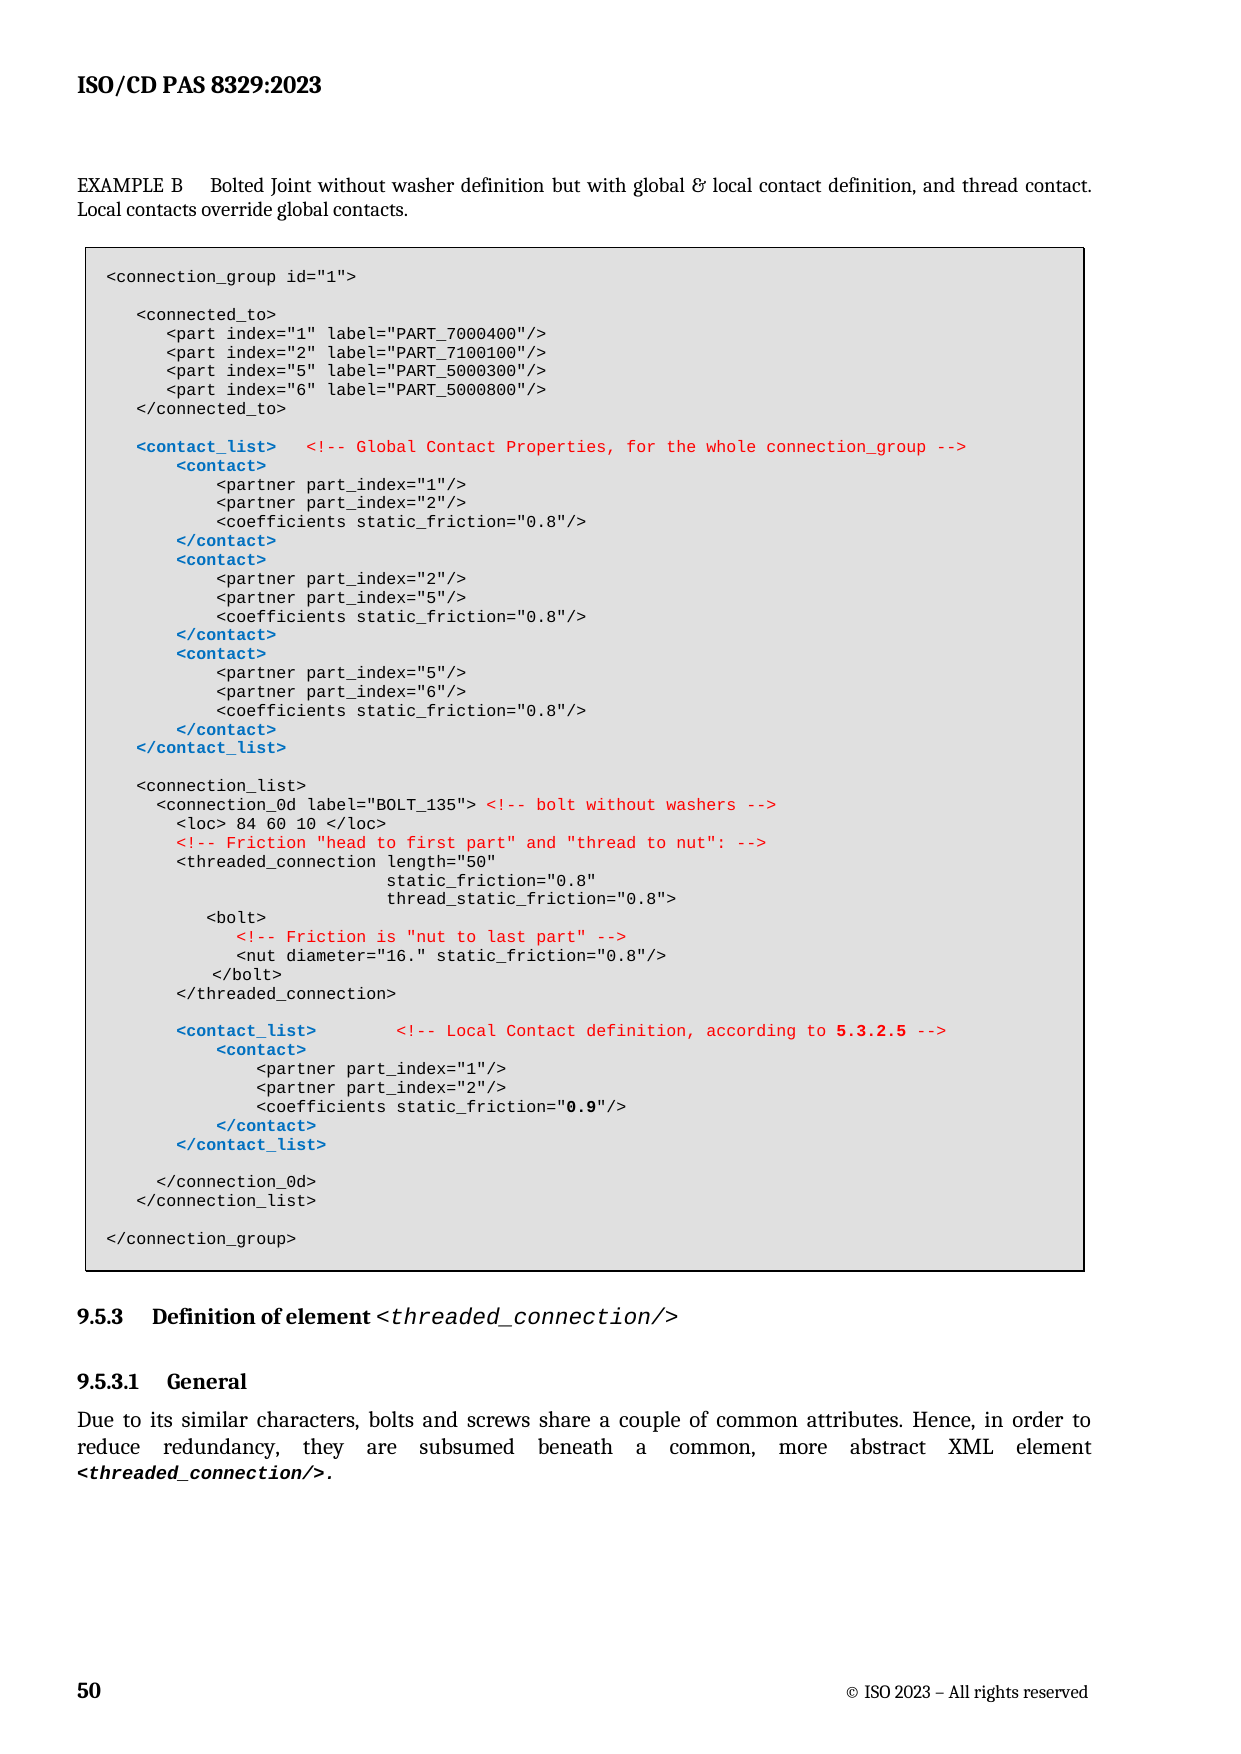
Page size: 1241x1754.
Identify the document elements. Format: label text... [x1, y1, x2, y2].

text </contact> [86, 718, 1083, 737]
text static_friction="0.8" [86, 869, 1083, 888]
text <part index="6" label="PART_5000800"/> [86, 379, 1083, 398]
text </contact_list> [86, 1133, 1083, 1152]
text </contact> [86, 1114, 1083, 1133]
text <partner part_index="6"/> [86, 680, 1083, 699]
text <loc> 84 60 10 </loc> [86, 812, 1083, 831]
text <connection_list> [86, 775, 1083, 793]
text <partner part_index="1"/> [86, 473, 1083, 492]
text <coefficients static_friction="0.8"/> [86, 605, 1083, 624]
text <contact_list> <!-- Global Contact Properties, for the whole connection_group --> [86, 435, 1083, 454]
text <contact> [86, 548, 1083, 567]
text <contact> [86, 1039, 1083, 1057]
text </connection_list> [86, 1189, 1083, 1208]
text <contact_list> <!-- Local Contact definition, according to 5.3.2.5 --> [86, 1020, 1083, 1039]
text </connection_group> [86, 1227, 1083, 1246]
text </threaded_connection> [86, 982, 1083, 1001]
text <!-- Friction "head to first part" and "thread to nut": --> [86, 831, 1083, 850]
text <partner part_index="2"/> [86, 567, 1083, 586]
text <nut diameter="16." static_friction="0.8"/> [86, 944, 1083, 963]
text <coefficients static_friction="0.9"/> [86, 1095, 1083, 1114]
text <threaded_connection length="50" [86, 850, 1083, 869]
text <bolt> [86, 907, 1083, 926]
text <part index="5" label="PART_5000300"/> [86, 360, 1083, 379]
text <coefficients static_friction="0.8"/> [86, 699, 1083, 718]
text <part index="1" label="PART_7000400"/> [86, 322, 1083, 341]
text <!-- Friction is "nut to last part" --> [86, 926, 1083, 944]
text </contact> [86, 529, 1083, 548]
text <coefficients static_friction="0.8"/> [86, 511, 1083, 529]
text <partner part_index="2"/> [86, 1076, 1083, 1095]
text <partner part_index="5"/> [86, 662, 1083, 680]
text thread_static_friction="0.8"> [86, 888, 1083, 907]
text <connection_group id="1"> [86, 266, 1083, 284]
text <partner part_index="5"/> [86, 586, 1083, 605]
text </contact_list> [86, 737, 1083, 756]
text <contact> [86, 643, 1083, 662]
text <connection_0d label="BOLT_135"> <!-- bolt without washers --> [86, 793, 1083, 812]
subtitle General [77, 1368, 1092, 1395]
text <partner part_index="2"/> [86, 492, 1083, 511]
text </contact> [86, 624, 1083, 643]
text Due to its similar characters, bolts and screws share a couple of common attributes. Hence, in order to reduce redundancy, they are subsumed beneath a common, more abstract XML element <threaded_connection/>. [77, 1407, 1092, 1485]
text <contact> [86, 454, 1083, 473]
text </connected_to> [86, 398, 1083, 416]
text </bolt> [86, 963, 1083, 982]
text <partner part_index="1"/> [86, 1057, 1083, 1076]
subtitle Definition of element <threaded_connection/> [77, 1303, 1092, 1331]
text <part index="2" label="PART_7100100"/> [86, 341, 1083, 360]
text <connected_to> [86, 303, 1083, 322]
text EXAMPLE B Bolted Joint without washer definition but with global & local contact definition, and thread contact. Local contacts override global contacts. [77, 174, 1092, 222]
text </connection_0d> [86, 1171, 1083, 1189]
